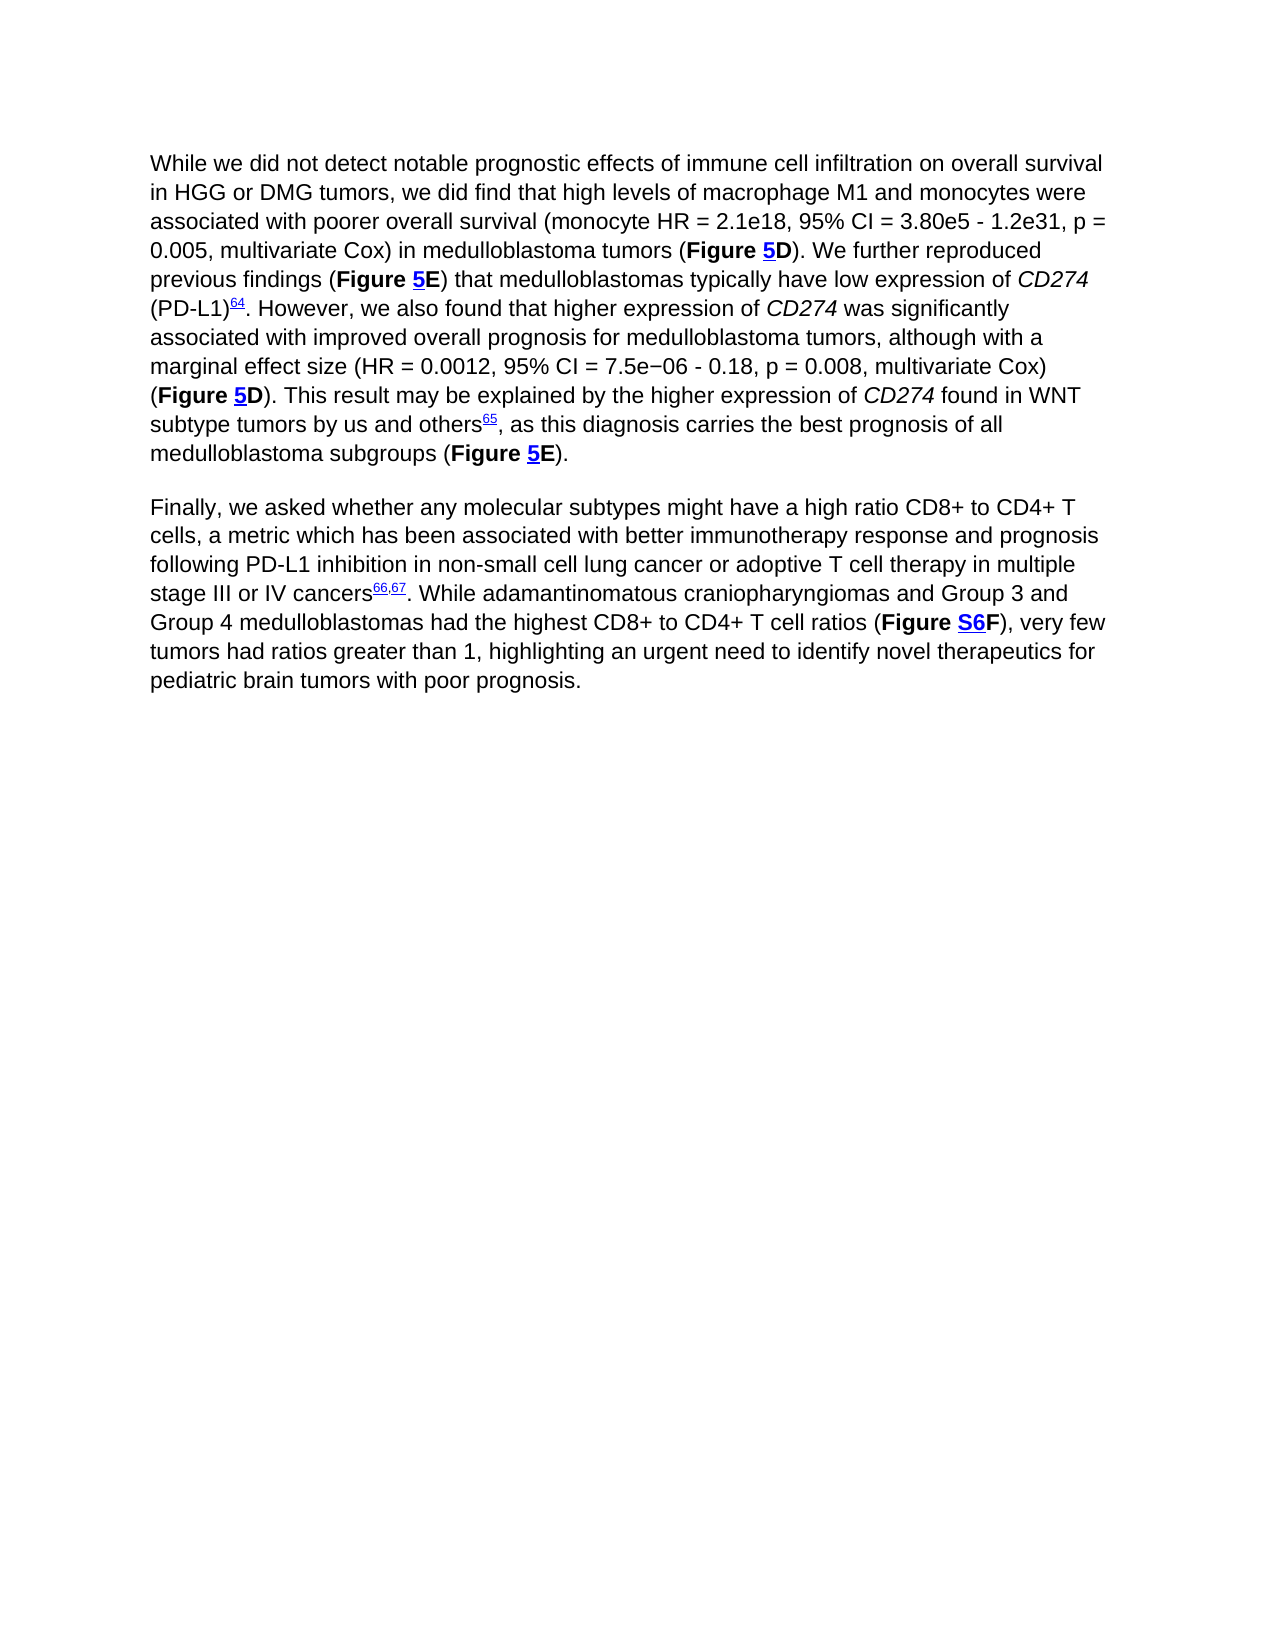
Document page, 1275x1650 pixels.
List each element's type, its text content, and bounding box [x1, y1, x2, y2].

text While we did not detect notable prognostic effects of immune cell infiltration on overall survival in HGG or DMG tumors, we did find that high levels of macrophage M1 and monocytes were associated with poorer overall survival (monocyte HR = 2.1e18, 95% CI = 3.80e5 - 1.2e31, p = 0.005, multivariate Cox) in medulloblastoma tumors (Figure 5D). We further reproduced previous findings (Figure 5E) that medulloblastomas typically have low expression of CD274 (PD-L1)64. However, we also found that higher expression of CD274 was significantly associated with improved overall prognosis for medulloblastoma tumors, although with a marginal effect size (HR = 0.0012, 95% CI = 7.5e−06 - 0.18, p = 0.008, multivariate Cox) (Figure 5D). This result may be explained by the higher expression of CD274 found in WNT subtype tumors by us and others65, as this diagnosis carries the best prognosis of all medulloblastoma subgroups (Figure 5E). [150, 150, 1125, 466]
text Finally, we asked whether any molecular subtypes might have a high ratio CD8+ to CD4+ T cells, a metric which has been associated with better immunotherapy response and prognosis following PD-L1 inhibition in non-small cell lung cancer or adoptive T cell therapy in multiple stage III or IV cancers66,67. While adamantinomatous craniopharyngiomas and Group 3 and Group 4 medulloblastomas had the highest CD8+ to CD4+ T cell ratios (Figure S6F), very few tumors had ratios greater than 1, highlighting an urgent need to identify novel therapeutics for pediatric brain tumors with poor prognosis. [150, 493, 1125, 694]
